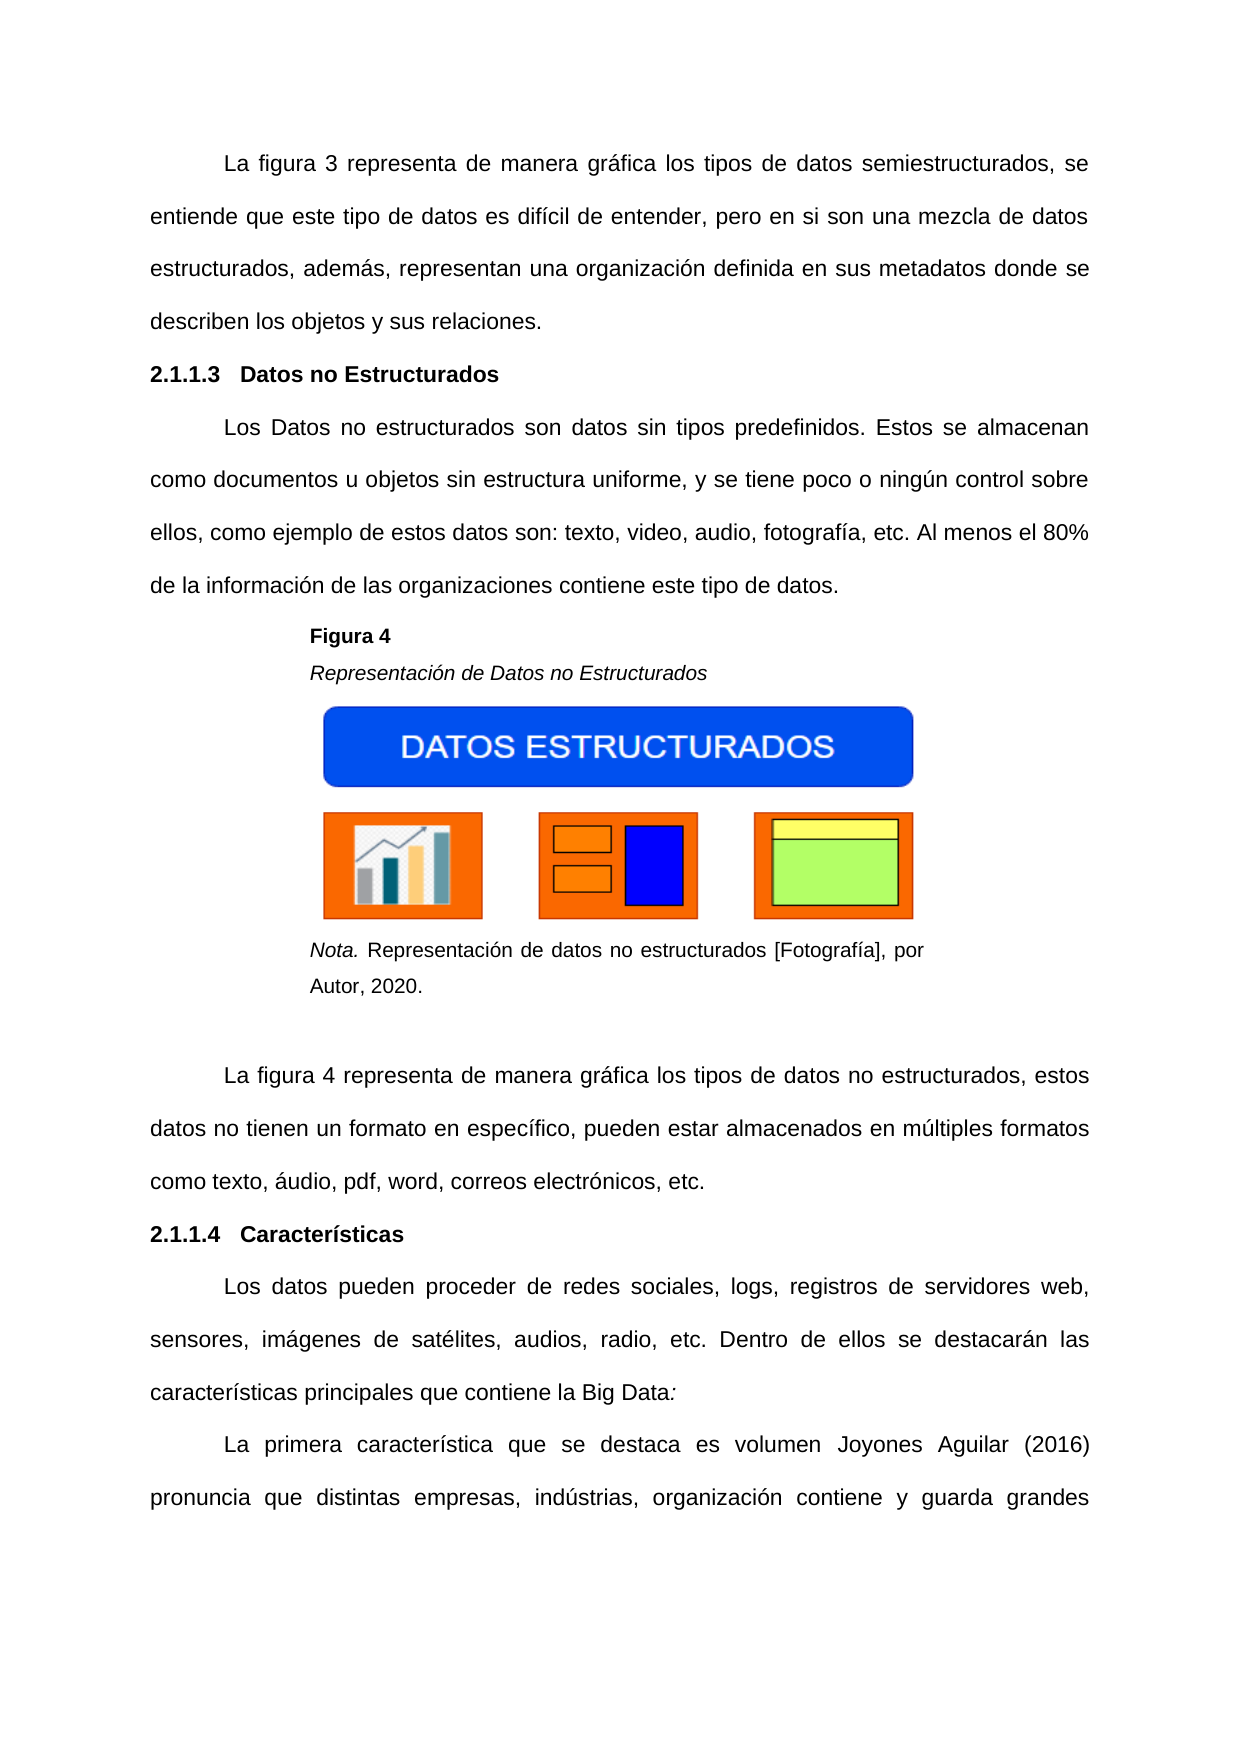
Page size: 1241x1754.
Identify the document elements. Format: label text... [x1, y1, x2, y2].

text La figura 4 representa de manera gráfica los tipos de datos no estructurados, estos datos no tienen un formato en específico, pueden estar almacenados en múltiples formatos como texto, áudio, pdf, word, correos electrónicos, etc. [150, 1062, 1090, 1194]
text Los datos pueden proceder de redes sociales, logs, registros de servidores web, sensores, imágenes de satélites, audios, radio, etc. Dentro de ellos se destacarán las características principales que contiene la Big Data: [150, 1273, 1090, 1405]
text Nota. Representación de datos no estructurados [Fotografía], por Autor, 2020. [309, 938, 925, 998]
subtitle Datos no Estructurados [150, 361, 1090, 387]
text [150, 1431, 1090, 1510]
text Figura 4 [309, 624, 1090, 648]
text Representación de Datos no Estructurados [309, 660, 1090, 684]
text Los Datos no estructurados son datos sin tipos predefinidos. Estos se almacenan como documentos u objetos sin estructura uniforme, y se tiene poco o ningún control sobre ellos, como ejemplo de estos datos son: texto, video, audio, fotografía, etc. Al menos el 80% de la información de las organizaciones contiene este tipo de datos. [150, 413, 1090, 598]
picture [315, 696, 925, 926]
text La figura 3 representa de manera gráfica los tipos de datos semiestructurados, se entiende que este tipo de datos es difícil de entender, pero en si son una mezcla de datos estructurados, además, representan una organización definida en sus metadatos donde se describen los objetos y sus relaciones. [150, 150, 1090, 334]
subtitle Características [150, 1221, 1090, 1247]
